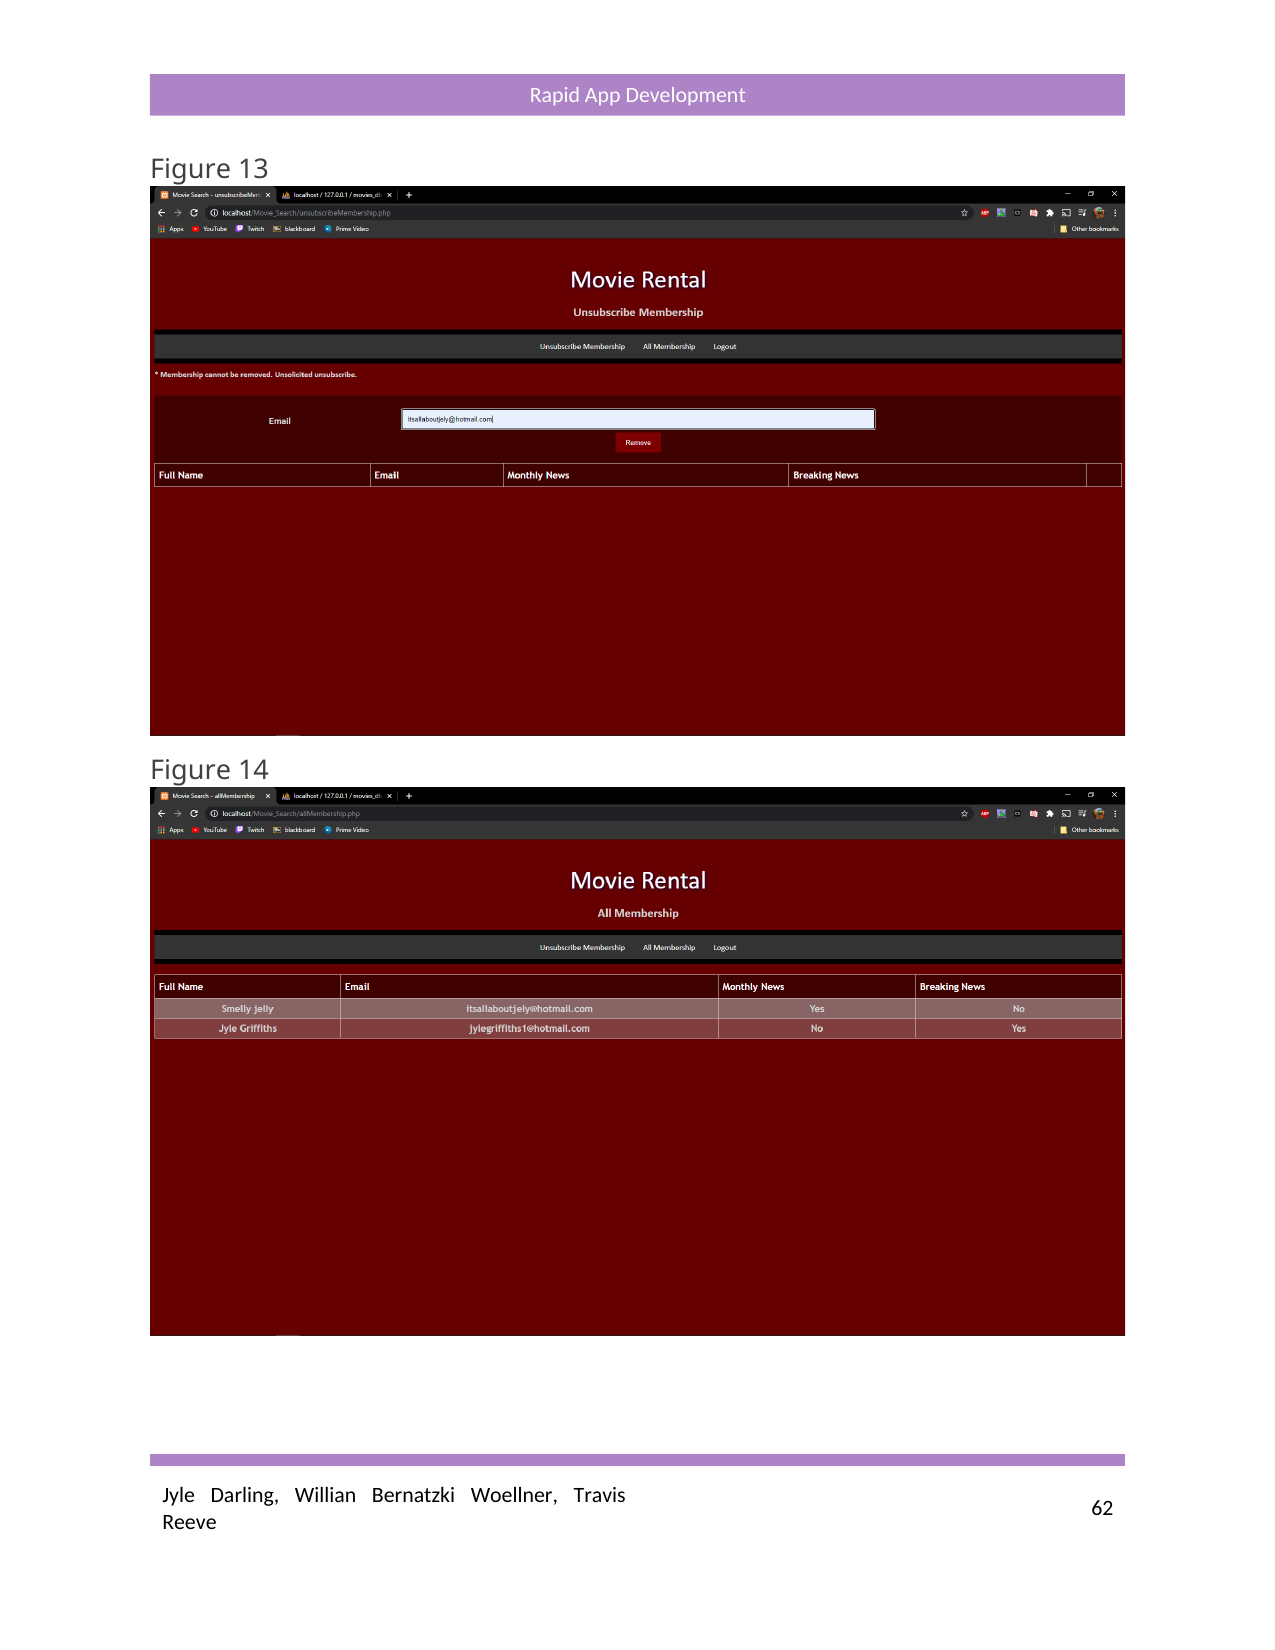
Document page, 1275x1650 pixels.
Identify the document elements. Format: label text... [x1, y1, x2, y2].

subtitle Figure 14 [150, 750, 1125, 787]
subtitle Figure 13 [150, 150, 1125, 186]
picture [150, 787, 1125, 1336]
picture [150, 186, 1125, 736]
